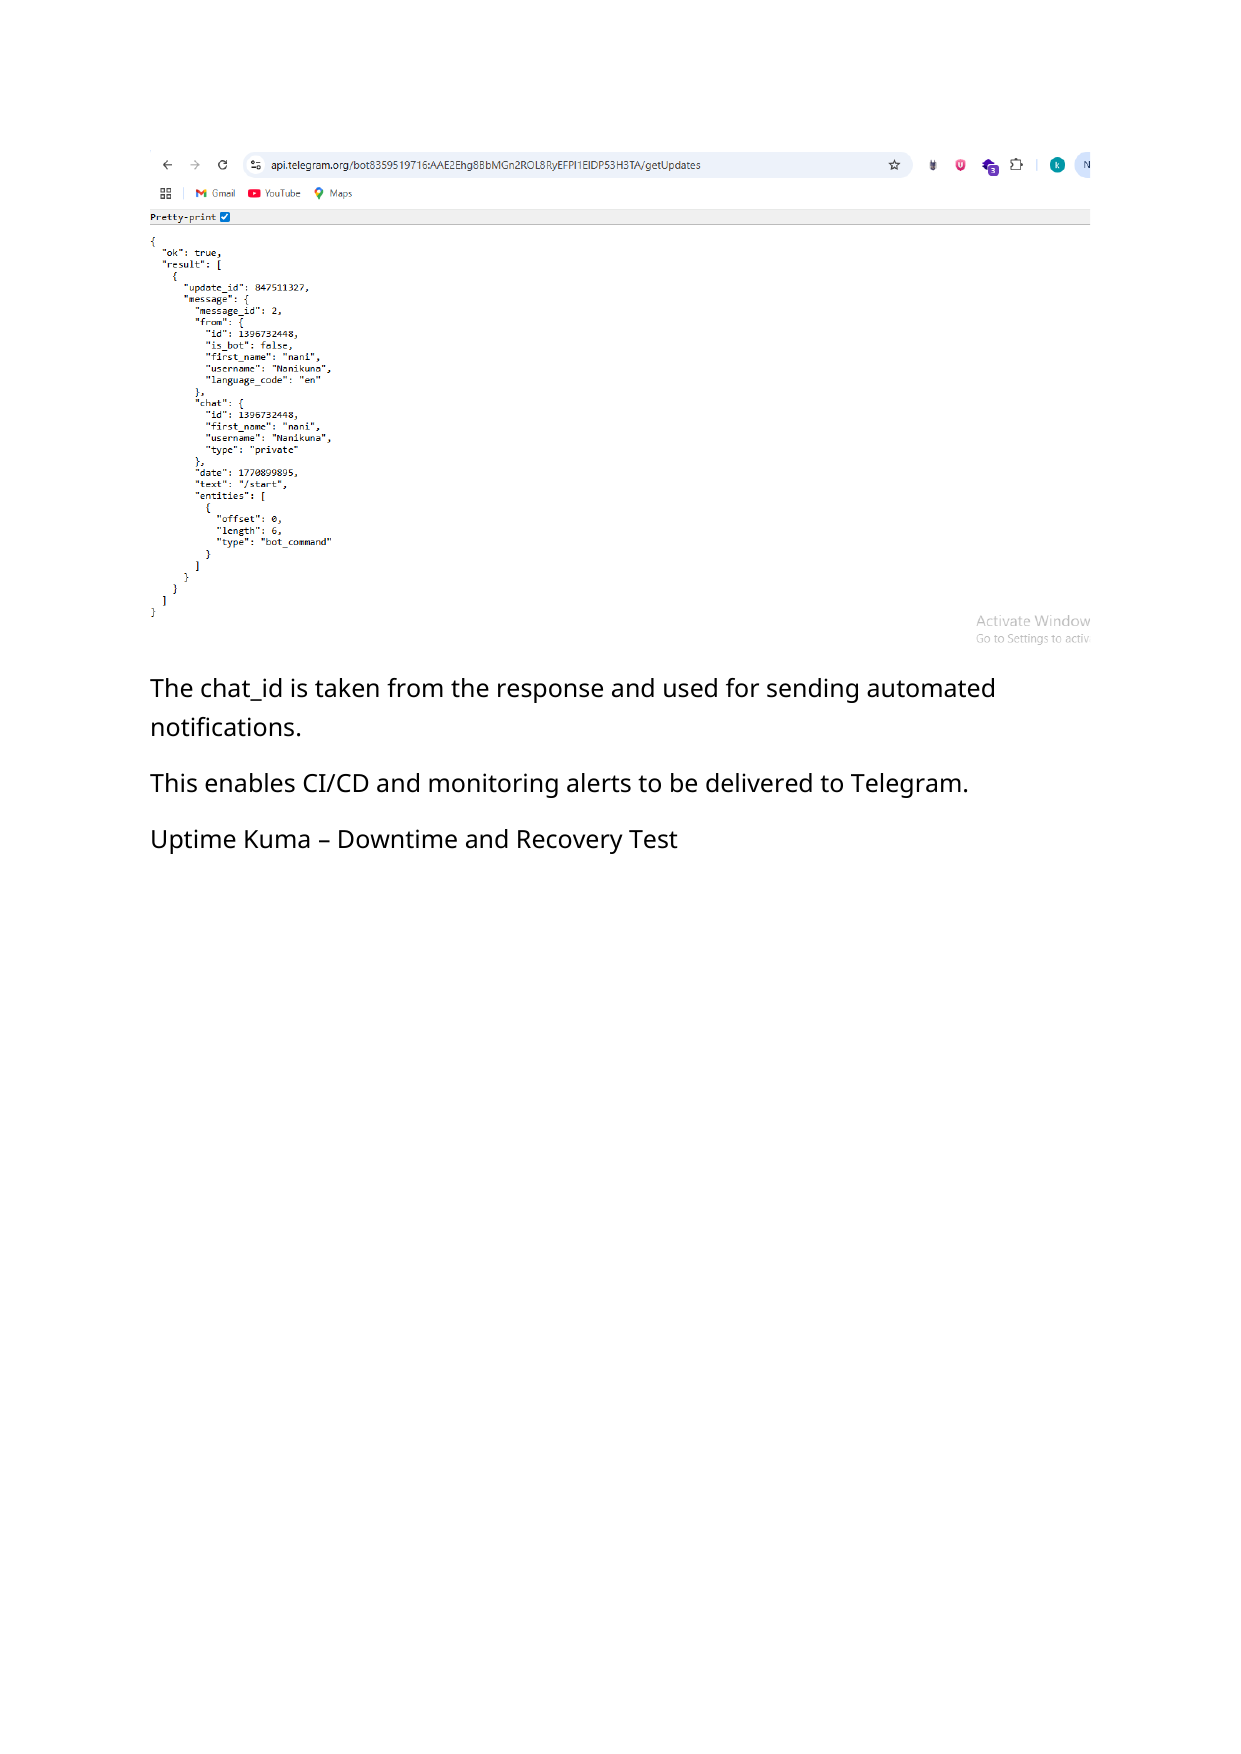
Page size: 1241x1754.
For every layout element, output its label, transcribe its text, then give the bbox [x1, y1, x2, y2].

text This enables CI/CD and monitoring alerts to be delivered to Telegram. [150, 766, 1090, 800]
text Uptime Kuma – Downtime and Recovery Test [150, 822, 1090, 856]
picture [150, 150, 1091, 649]
text The chat_id is taken from the response and used for sending automated notifications. [150, 670, 1090, 744]
